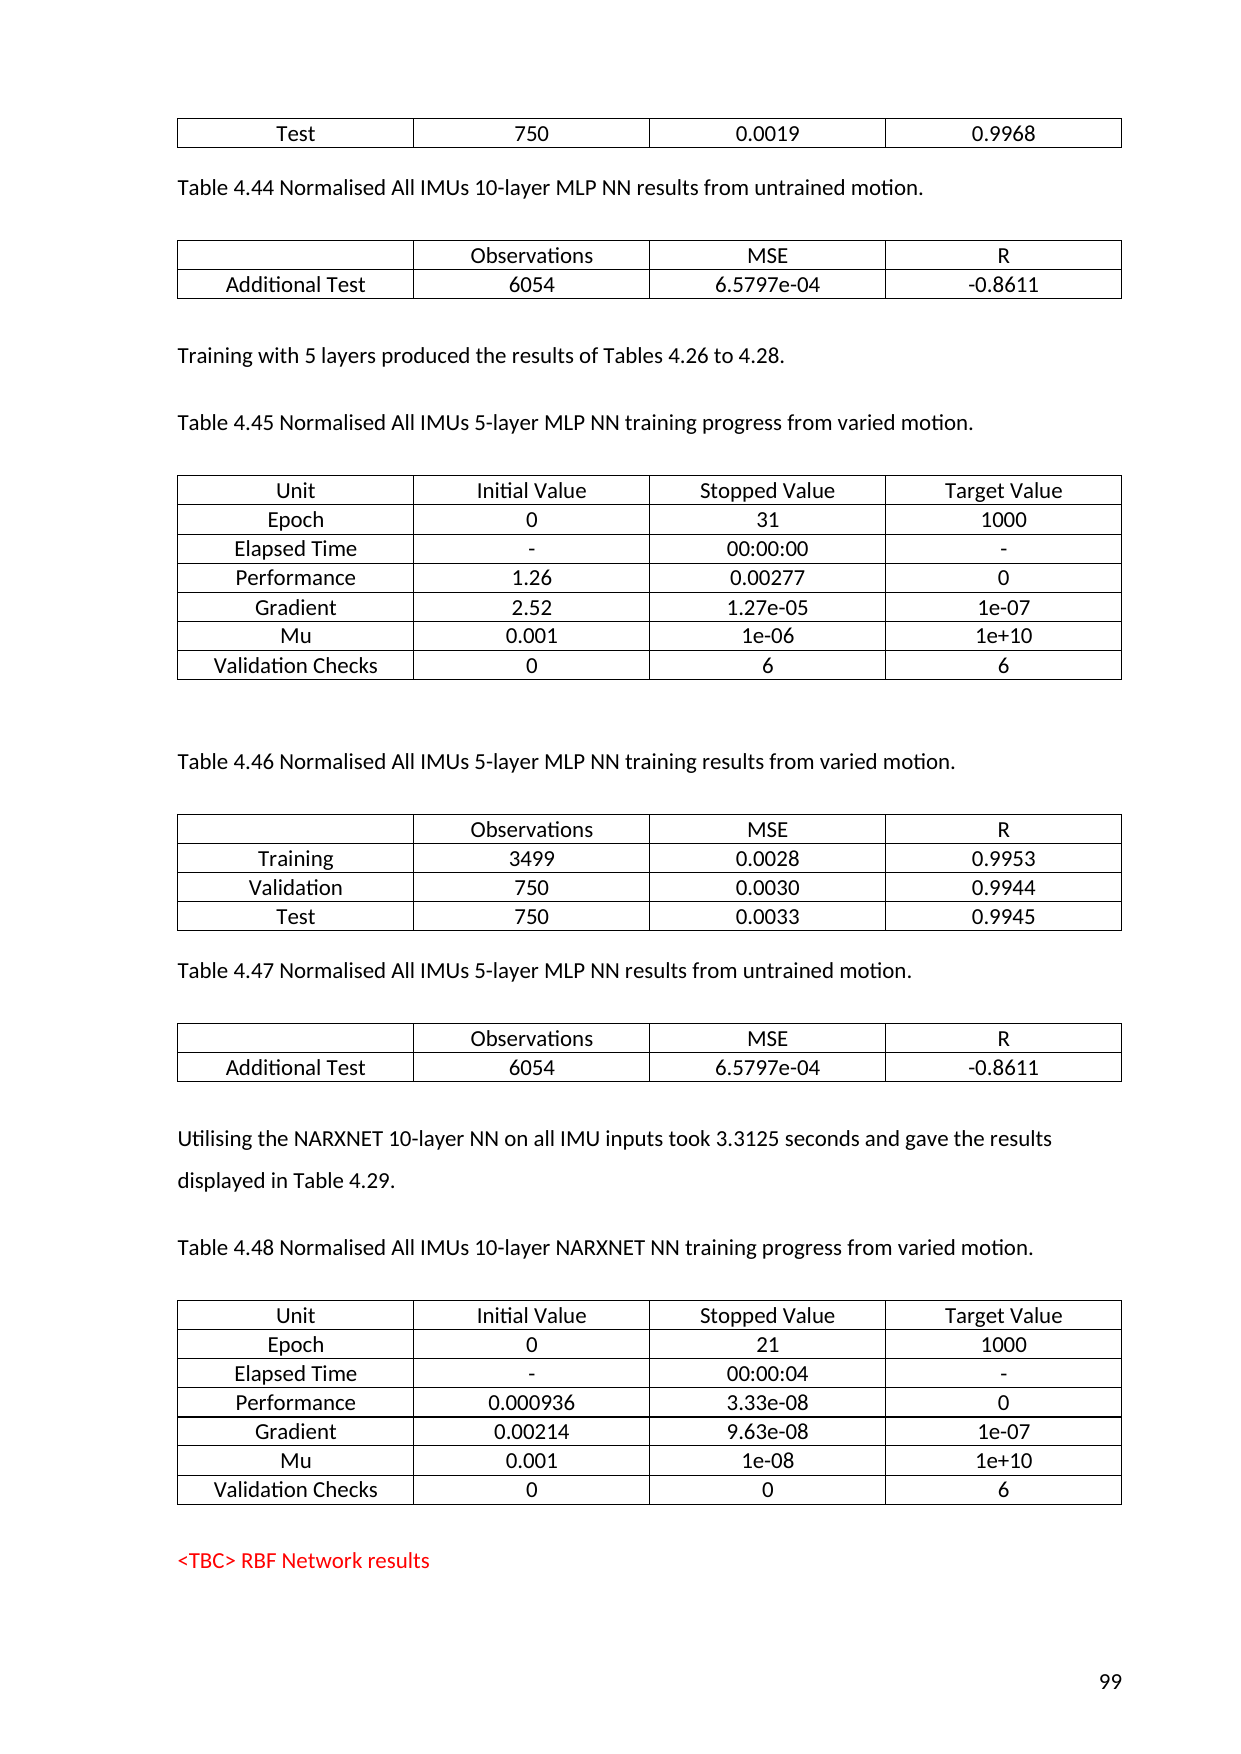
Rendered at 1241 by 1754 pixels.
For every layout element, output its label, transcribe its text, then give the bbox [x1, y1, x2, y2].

table_cell Validation [178, 873, 413, 901]
table_cell 750 [414, 873, 649, 901]
table_cell Mu [178, 1446, 413, 1474]
table_header [178, 815, 413, 843]
table_cell Elapsed Time [178, 1359, 413, 1387]
table_cell 0 [886, 564, 1121, 592]
table_cell Performance [178, 1388, 413, 1416]
table_header Initial Value [414, 476, 649, 504]
table_header R [886, 241, 1121, 269]
table_header Observations [414, 815, 649, 843]
table_cell 0.9944 [886, 873, 1121, 901]
table_cell 0.0030 [650, 873, 885, 901]
table_cell 0.00214 [414, 1418, 649, 1445]
table_cell Mu [178, 622, 413, 650]
table_header MSE [650, 241, 885, 269]
table_header Target Value [886, 1301, 1121, 1329]
table_cell - [886, 535, 1121, 562]
table_cell 0.0028 [650, 844, 885, 872]
text Training with 5 layers produced the results of Tables 4.26 to 4.28. [177, 299, 1122, 369]
table_cell Validation Checks [178, 651, 413, 679]
table_cell 0.00277 [650, 564, 885, 592]
table_cell Training [178, 844, 413, 872]
table_cell 1e-06 [650, 622, 885, 650]
table_cell Validation Checks [178, 1476, 413, 1503]
table_cell - [886, 1359, 1121, 1387]
table_cell 1e+10 [886, 1446, 1121, 1474]
table_cell 00:00:00 [650, 535, 885, 562]
table_cell 6.5797e-04 [650, 270, 885, 298]
table_cell 0 [414, 1476, 649, 1503]
table_header Initial Value [414, 1301, 649, 1329]
table_cell 0.001 [414, 1446, 649, 1474]
table_cell 1e-07 [886, 1418, 1121, 1445]
table_cell Additional Test [178, 1053, 413, 1081]
table_cell 6 [886, 651, 1121, 679]
table_cell 1.26 [414, 564, 649, 592]
text <TBC> RBF Network results [177, 1505, 1122, 1574]
table_cell Additional Test [178, 270, 413, 298]
table_cell 0 [886, 1388, 1121, 1416]
table_cell 3.33e-08 [650, 1388, 885, 1416]
table_cell Elapsed Time [178, 535, 413, 562]
table_cell 2.52 [414, 593, 649, 621]
table_cell 0.9945 [886, 902, 1121, 930]
table_header R [886, 1024, 1121, 1052]
table_cell 6.5797e-04 [650, 1053, 885, 1081]
table_header Observations [414, 241, 649, 269]
table_cell -0.8611 [886, 270, 1121, 298]
table_header Target Value [886, 476, 1121, 504]
table_cell 1e-07 [886, 593, 1121, 621]
table_cell 0.001 [414, 622, 649, 650]
table_cell 3499 [414, 844, 649, 872]
table_cell 0 [650, 1476, 885, 1503]
table_cell 6054 [414, 1053, 649, 1081]
table_header R [886, 815, 1121, 843]
table_cell 1.27e-05 [650, 593, 885, 621]
table_cell Performance [178, 564, 413, 592]
table_cell Epoch [178, 505, 413, 533]
table_cell 1e+10 [886, 622, 1121, 650]
table_cell 0 [414, 505, 649, 533]
table_header Unit [178, 1301, 413, 1329]
table_cell Gradient [178, 1418, 413, 1445]
table_cell 0 [414, 1330, 649, 1358]
table_header [178, 1024, 413, 1052]
table_cell 0.0019 [650, 119, 885, 147]
table_cell Epoch [178, 1330, 413, 1358]
table_header Stopped Value [650, 476, 885, 504]
table_cell Test [178, 902, 413, 930]
text Utilising the NARXNET 10-layer NN on all IMU inputs took 3.3125 seconds and gave the results displayed in Table 4.29. [177, 1082, 1122, 1194]
table_cell 0 [414, 651, 649, 679]
table_cell 6054 [414, 270, 649, 298]
table_cell 0.0033 [650, 902, 885, 930]
table_header Observations [414, 1024, 649, 1052]
table_cell 1000 [886, 1330, 1121, 1358]
table_cell 31 [650, 505, 885, 533]
table_header MSE [650, 1024, 885, 1052]
table_cell 6 [650, 651, 885, 679]
table_cell 0.000936 [414, 1388, 649, 1416]
table_cell 0.9953 [886, 844, 1121, 872]
table_header MSE [650, 815, 885, 843]
table_cell 0.9968 [886, 119, 1121, 147]
table_cell -0.8611 [886, 1053, 1121, 1081]
table_cell Test [178, 119, 413, 147]
table_header [178, 241, 413, 269]
table_cell - [414, 535, 649, 562]
table_cell - [414, 1359, 649, 1387]
table_cell 1000 [886, 505, 1121, 533]
table_cell 6 [886, 1476, 1121, 1503]
table_cell 1e-08 [650, 1446, 885, 1474]
table_cell 750 [414, 119, 649, 147]
table_cell Gradient [178, 593, 413, 621]
table_cell 00:00:04 [650, 1359, 885, 1387]
table_cell 21 [650, 1330, 885, 1358]
table_header Unit [178, 476, 413, 504]
table_cell 9.63e-08 [650, 1418, 885, 1445]
table_header Stopped Value [650, 1301, 885, 1329]
table_cell 750 [414, 902, 649, 930]
